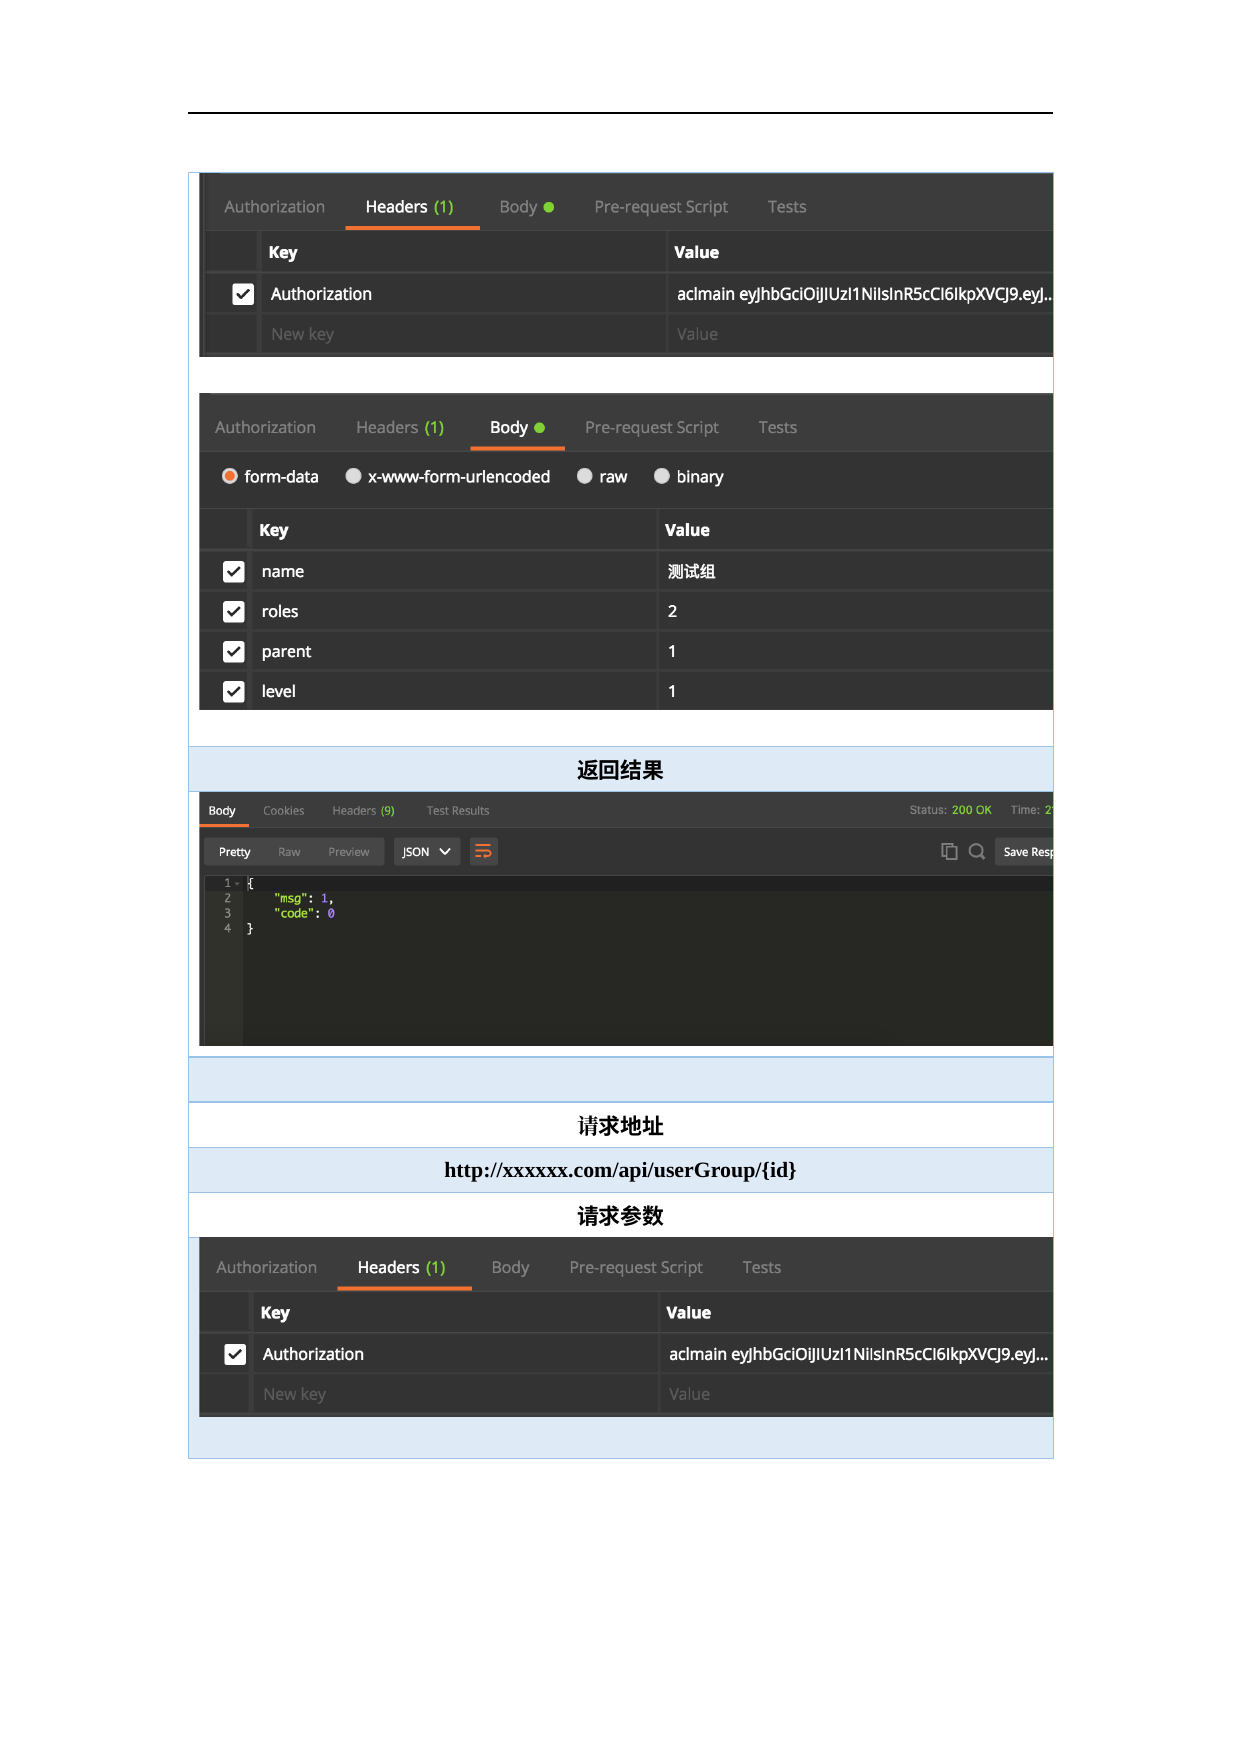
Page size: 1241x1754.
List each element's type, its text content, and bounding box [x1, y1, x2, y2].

table_cell [189, 792, 1053, 1056]
table_cell 请求参数 [189, 1193, 1053, 1237]
table_cell [189, 173, 1053, 746]
table_cell [189, 1238, 1053, 1458]
table_cell http://xxxxxx.com/api/userGroup/{id} [189, 1148, 1053, 1192]
table_cell 请求地址 [189, 1103, 1053, 1147]
table_cell [189, 1058, 1053, 1101]
picture [199, 1237, 1054, 1417]
table_cell 返回结果 [189, 747, 1053, 791]
picture [199, 173, 1054, 357]
picture [199, 393, 1054, 710]
picture [199, 792, 1054, 1046]
